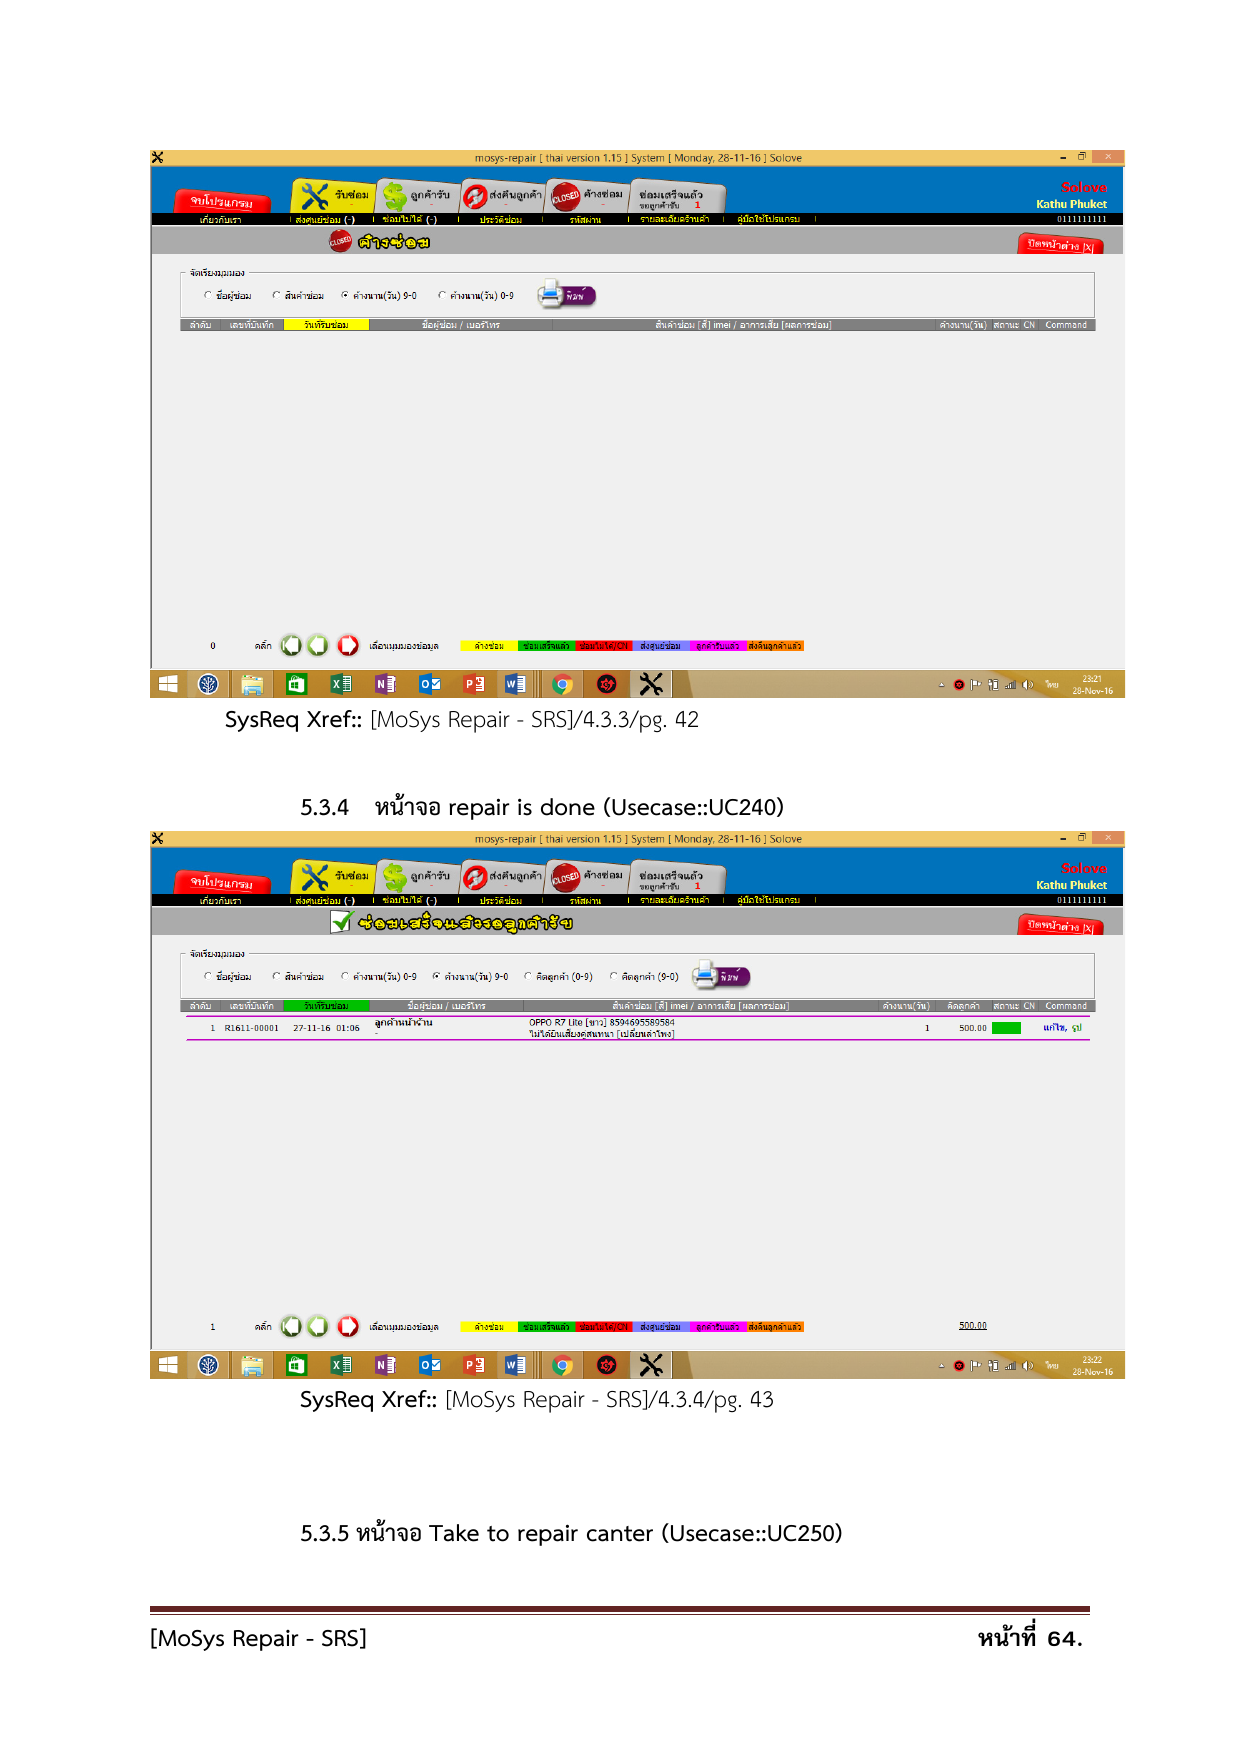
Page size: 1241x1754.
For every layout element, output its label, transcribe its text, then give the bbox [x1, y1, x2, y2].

text SysReq Xref:: [MoSys Repair - SRS]/4.3.3/pg. 42 [150, 698, 1090, 742]
text 5.3.5หน้าจอTake to repair canter (Usecase::UC250) [225, 1512, 1090, 1556]
picture [150, 150, 1125, 698]
text SysReq Xref:: [MoSys Repair - SRS]/4.3.4/pg. 43 [225, 1379, 1090, 1423]
picture [150, 831, 1125, 1379]
text 5.3.4 หน้าจอrepair is done (Usecase::UC240) [225, 787, 1090, 831]
